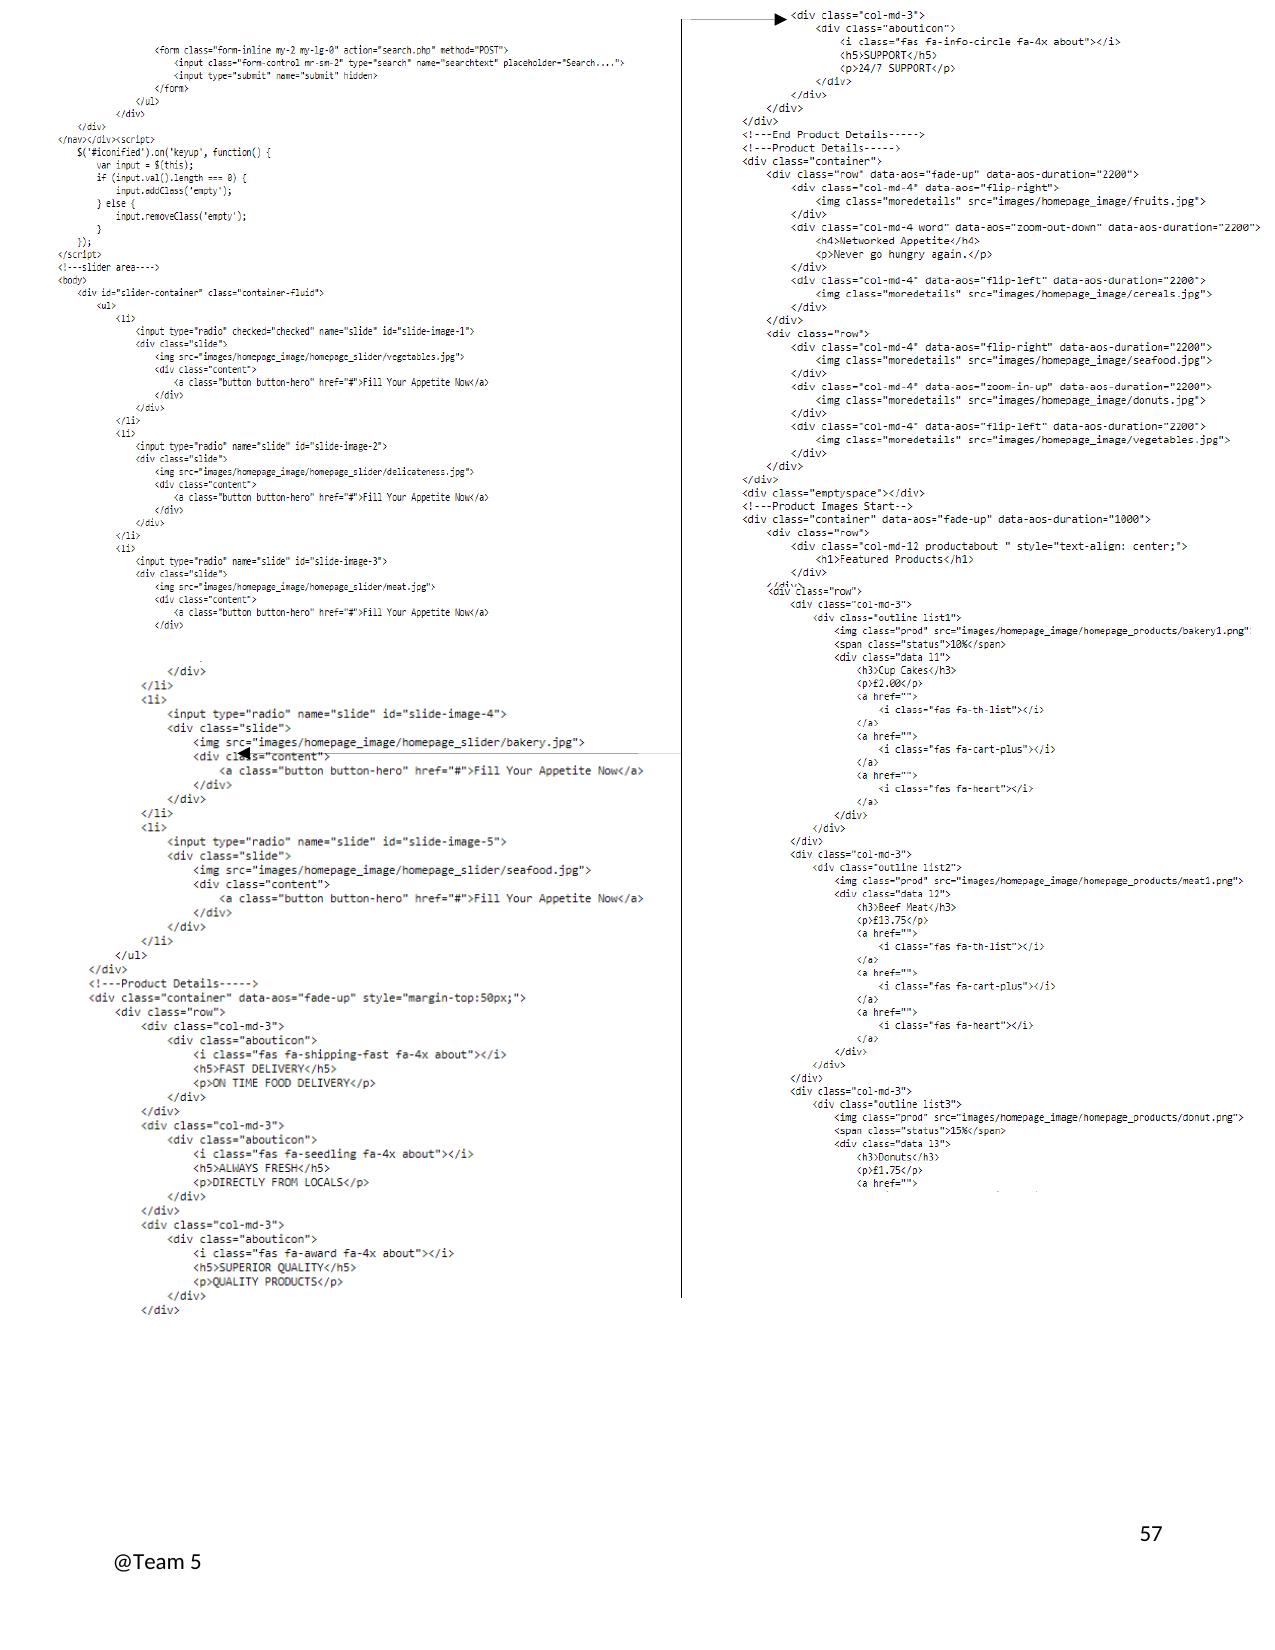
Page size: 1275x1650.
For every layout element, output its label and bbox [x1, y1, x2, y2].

picture [52, 43, 637, 629]
picture [710, 7, 1273, 1192]
picture [55, 661, 653, 1319]
